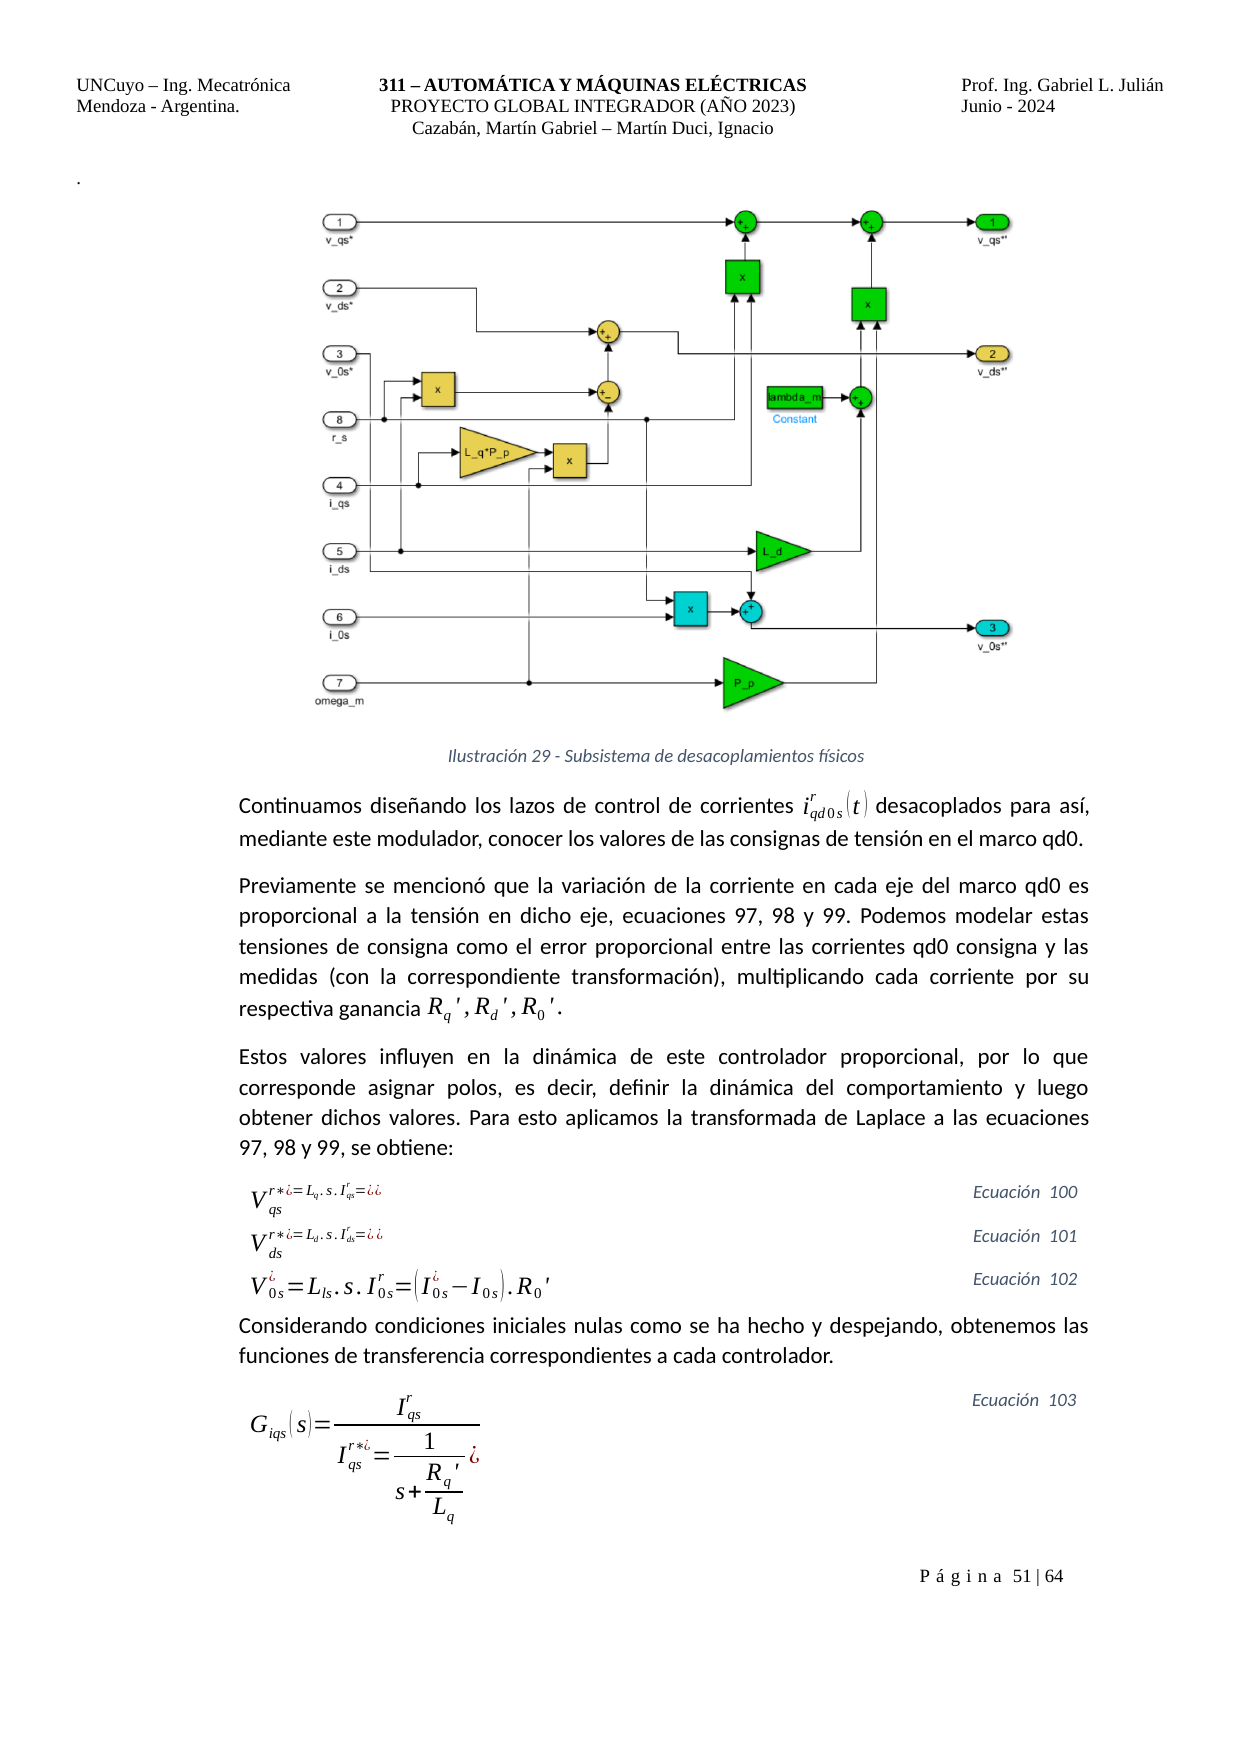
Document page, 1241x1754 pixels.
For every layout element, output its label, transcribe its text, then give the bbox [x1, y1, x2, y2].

table_header [239, 1180, 667, 1224]
text Considerando condiciones iniciales nulas como se ha hecho y despejando, obtenemos las funciones de transferencia correspondientes a cada controlador. [239, 1311, 1090, 1369]
picture [293, 188, 1036, 725]
text Continuamos diseñando los lazos de control de corrientes desacoplados para así, mediante este modulador, conocer los valores de las consignas de tensión en el marco qd0. [239, 787, 1090, 853]
table_cell [239, 1268, 667, 1311]
table_cell [239, 1224, 667, 1267]
text Previamente se mencionó que la variación de la corriente en cada eje del marco qd0 es proporcional a la tensión en dicho eje, ecuaciones 97, 98 y 99. Podemos modelar estas tensiones de consigna como el error proporcional entre las corrientes qd0 consigna y las medidas (con la correspondiente transformación), multiplicando cada corriente por su respectiva ganancia [239, 871, 1090, 1024]
text Estos valores influyen en la dinámica de este controlador proporcional, por lo que corresponde asignar polos, es decir, definir la dinámica del comportamiento y luego obtener dichos valores. Para esto aplicamos la transformada de Laplace a las ecuaciones 97, 98 y 99, se obtiene: [239, 1042, 1090, 1161]
table_header [239, 1388, 667, 1524]
